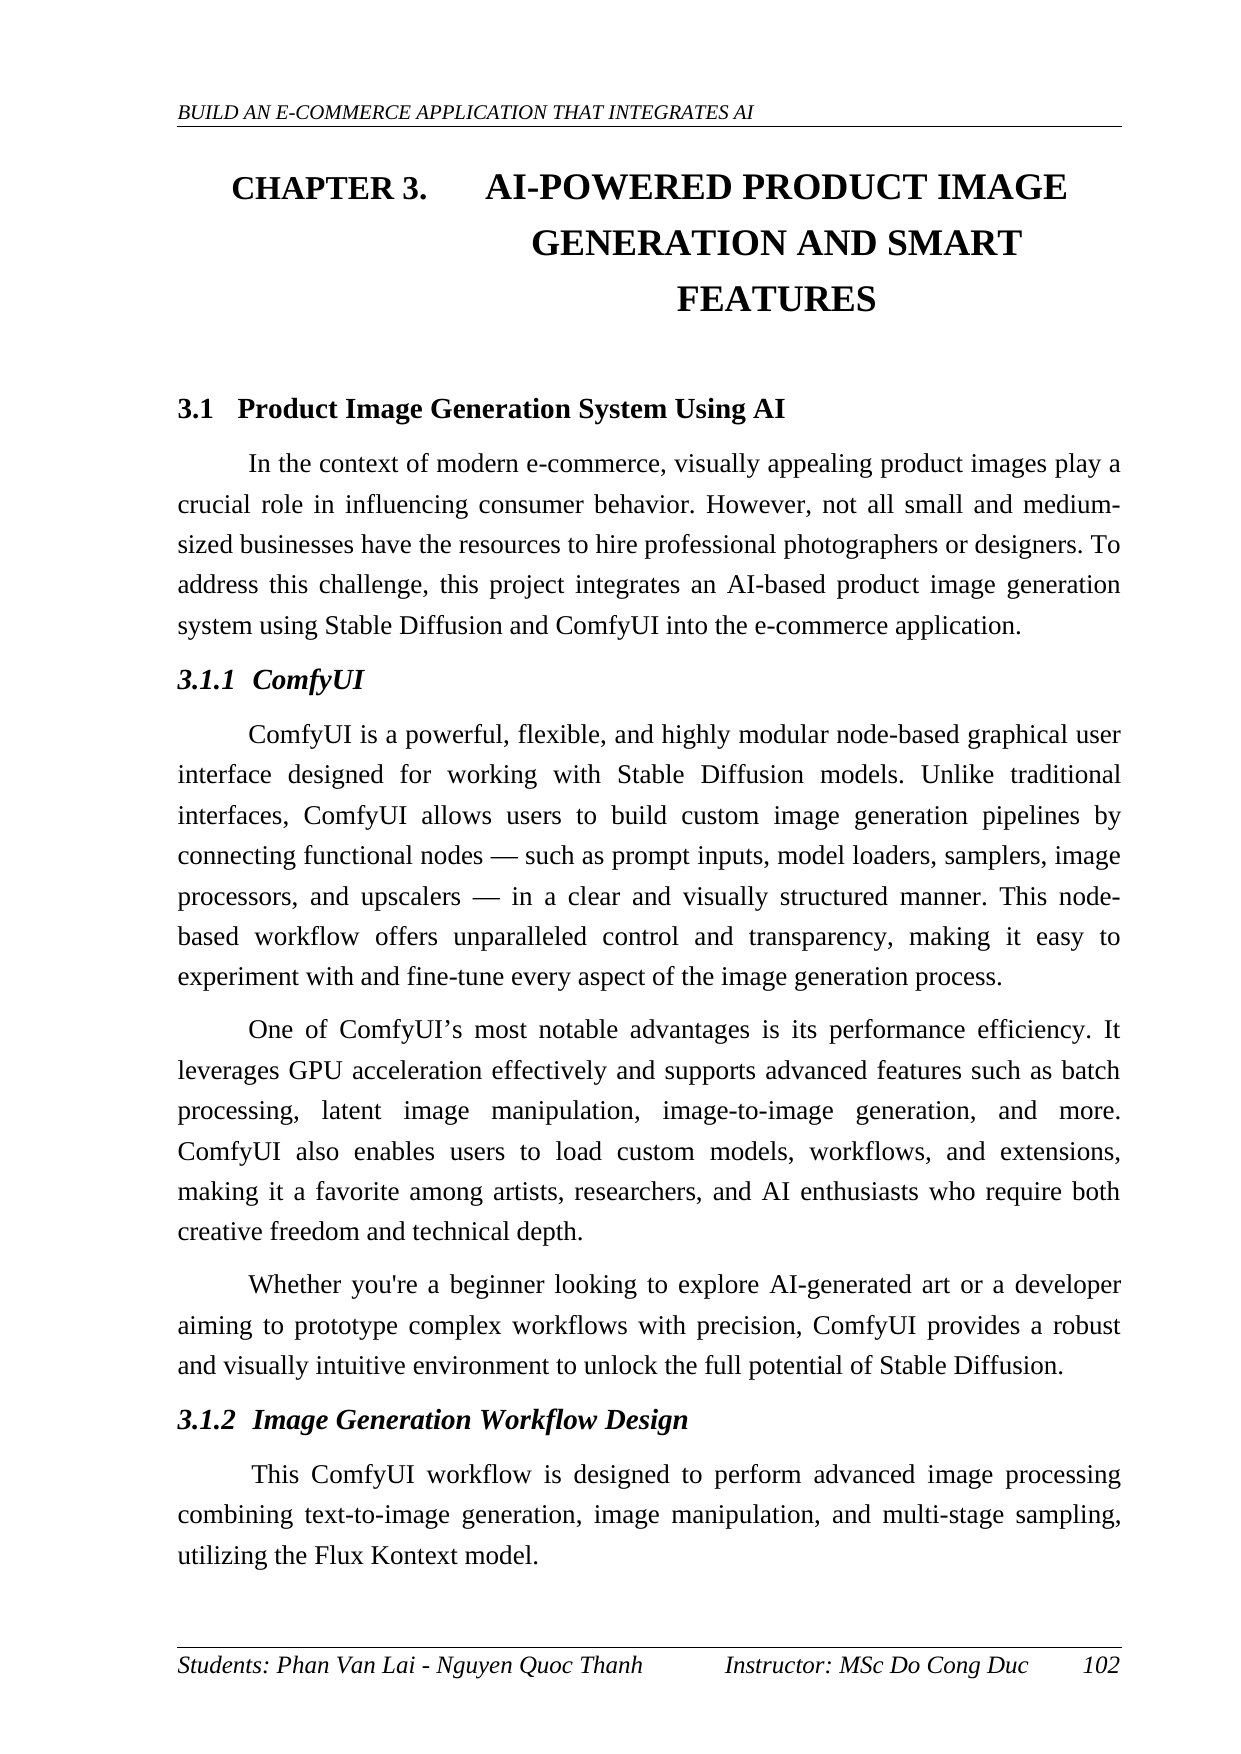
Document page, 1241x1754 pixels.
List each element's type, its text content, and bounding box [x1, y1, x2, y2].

subtitle AI-POWERED PRODUCT IMAGE GENERATION AND SMART FEATURES [177, 165, 1122, 320]
text ComfyUI is a powerful, flexible, and highly modular node-based graphical user interface designed for working with Stable Diffusion models. Unlike traditional interfaces, ComfyUI allows users to build custom image generation pipelines by connecting functional nodes — such as prompt inputs, model loaders, samplers, image processors, and upscalers — in a clear and visually structured manner. This node-based workflow offers unparalleled control and transparency, making it easy to experiment with and fine-tune every aspect of the image generation process. [177, 718, 1122, 992]
text One of ComfyUI’s most notable advantages is its performance efficiency. It leverages GPU acceleration effectively and supports advanced features such as batch processing, latent image manipulation, image-to-image generation, and more. ComfyUI also enables users to load custom models, workflows, and extensions, making it a favorite among artists, researchers, and AI enthusiasts who require both creative freedom and technical depth. [177, 1013, 1122, 1247]
text In the context of modern e-commerce, visually appealing product images play a crucial role in influencing consumer behavior. However, not all small and medium-sized businesses have the resources to hire professional photographers or designers. To address this challenge, this project integrates an AI-based product image generation system using Stable Diffusion and ComfyUI into the e-commerce application. [177, 447, 1122, 640]
text This ComfyUI workflow is designed to perform advanced image processing combining text-to-image generation, image manipulation, and multi-stage sampling, utilizing the Flux Kontext model. [177, 1458, 1122, 1570]
subtitle ComfyUI [177, 662, 1122, 696]
subtitle Product Image Generation System Using AI [177, 391, 1122, 425]
text Whether you're a beginner looking to explore AI-generated art or a developer aiming to prototype complex workflows with precision, ComfyUI provides a robust and visually intuitive environment to unlock the full potential of Stable Diffusion. [177, 1268, 1122, 1380]
subtitle Image Generation Workflow Design [177, 1402, 1122, 1436]
